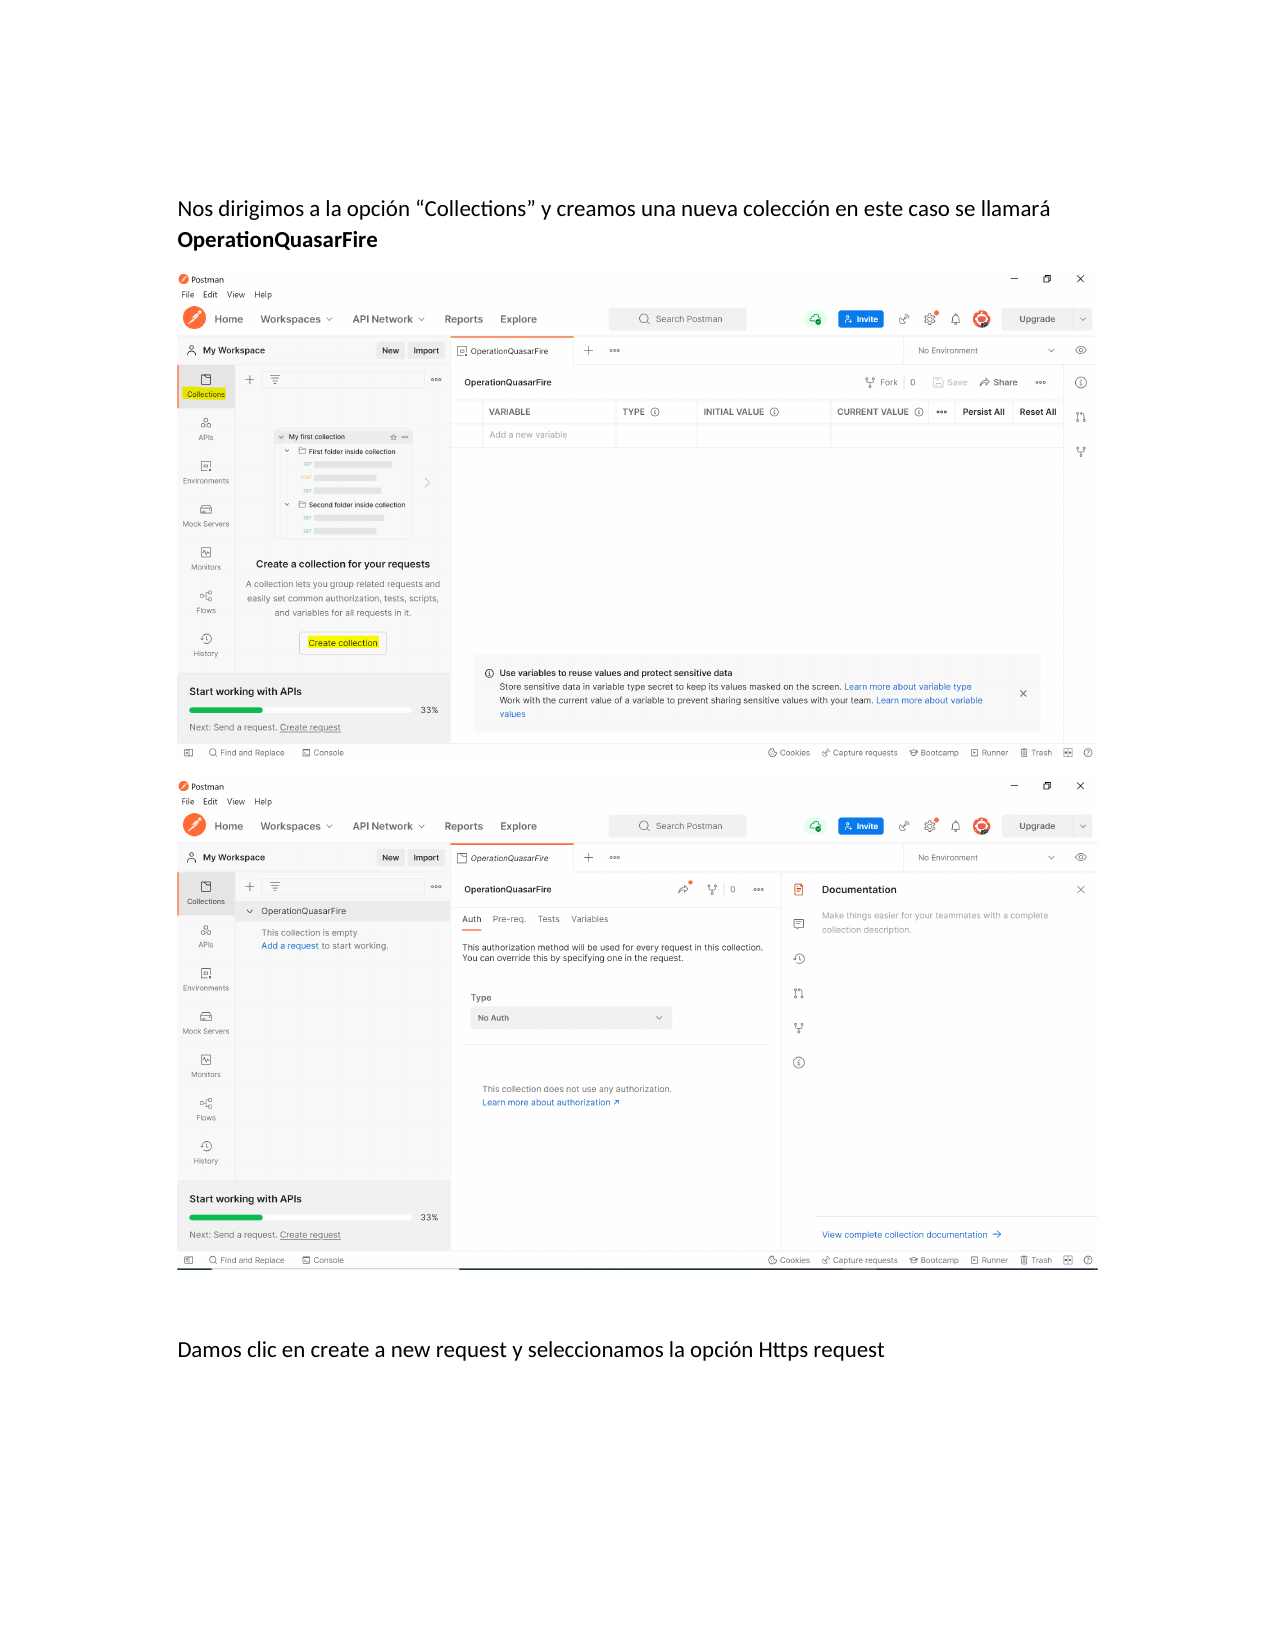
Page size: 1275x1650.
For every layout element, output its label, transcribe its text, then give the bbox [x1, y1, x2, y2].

text Nos dirigimos a la opción “Collections” y creamos una nueva colección en este caso se llamará OperationQuasarFire [177, 194, 1098, 253]
text Damos clic en create a new request y seleccionamos la opción Https request [177, 1335, 1098, 1363]
picture [177, 778, 1098, 1270]
picture [177, 271, 1098, 760]
